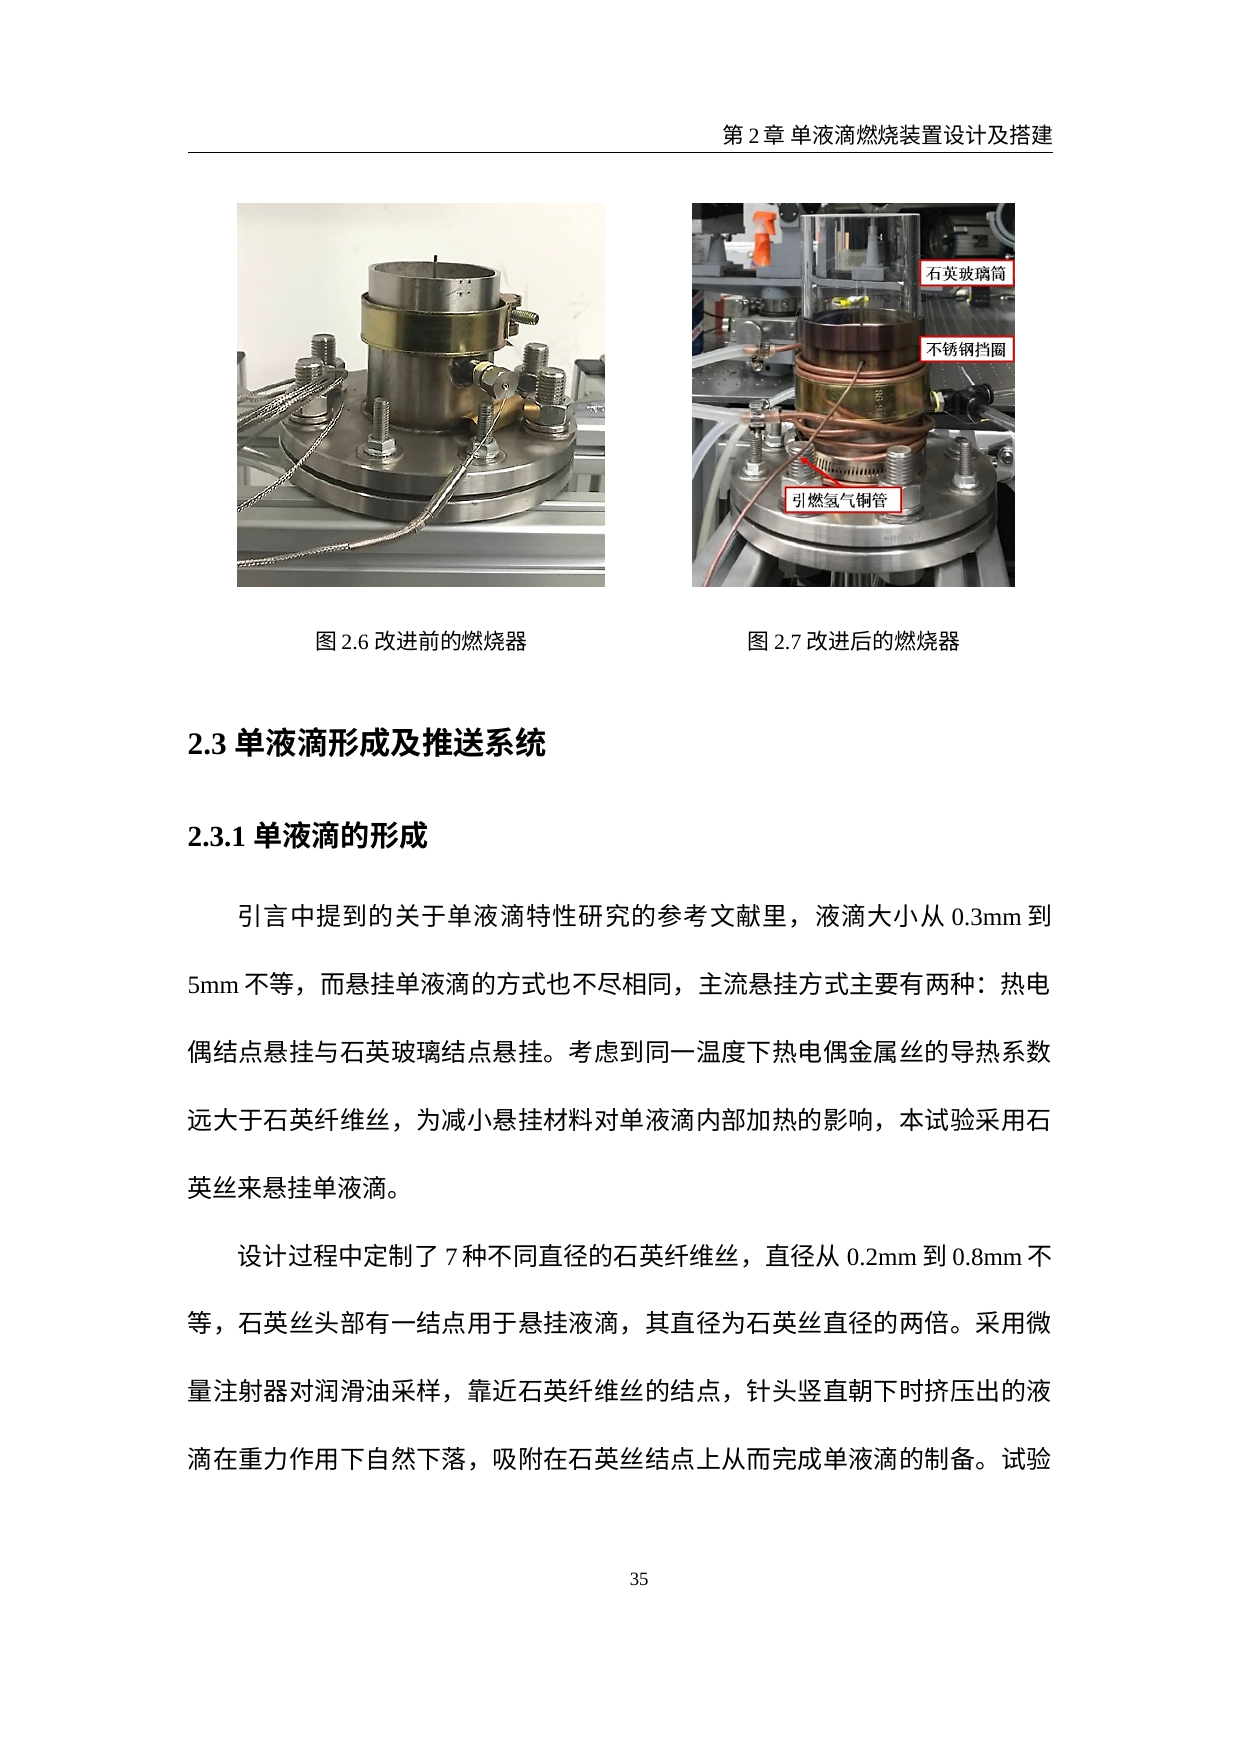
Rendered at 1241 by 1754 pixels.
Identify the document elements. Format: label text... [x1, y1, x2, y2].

table_cell 图2.6 改进前的燃烧器 [188, 611, 655, 682]
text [187, 1220, 1053, 1492]
table_header [655, 186, 1053, 611]
text 引言中提到的关于单液滴特性研究的参考文献里，液滴大小从0.3mm到5mm不等，而悬挂单液滴的方式也不尽相同，主流悬挂方式主要有两种：热电偶结点悬挂与石英玻璃结点悬挂。考虑到同一温度下热电偶金属丝的导热系数远大于石英纤维丝，为减小悬挂材料对单液滴内部加热的影响，本试验采用石英丝来悬挂单液滴。 [187, 881, 1053, 1220]
picture [692, 203, 1015, 587]
table_header [188, 186, 655, 611]
table_cell 图2.7 改进后的燃烧器 [655, 611, 1053, 682]
subtitle 2.3.1 单液滴的形成 [187, 800, 1053, 868]
subtitle 2.3 单液滴形成及推送系统 [187, 707, 1053, 775]
picture [237, 203, 605, 587]
